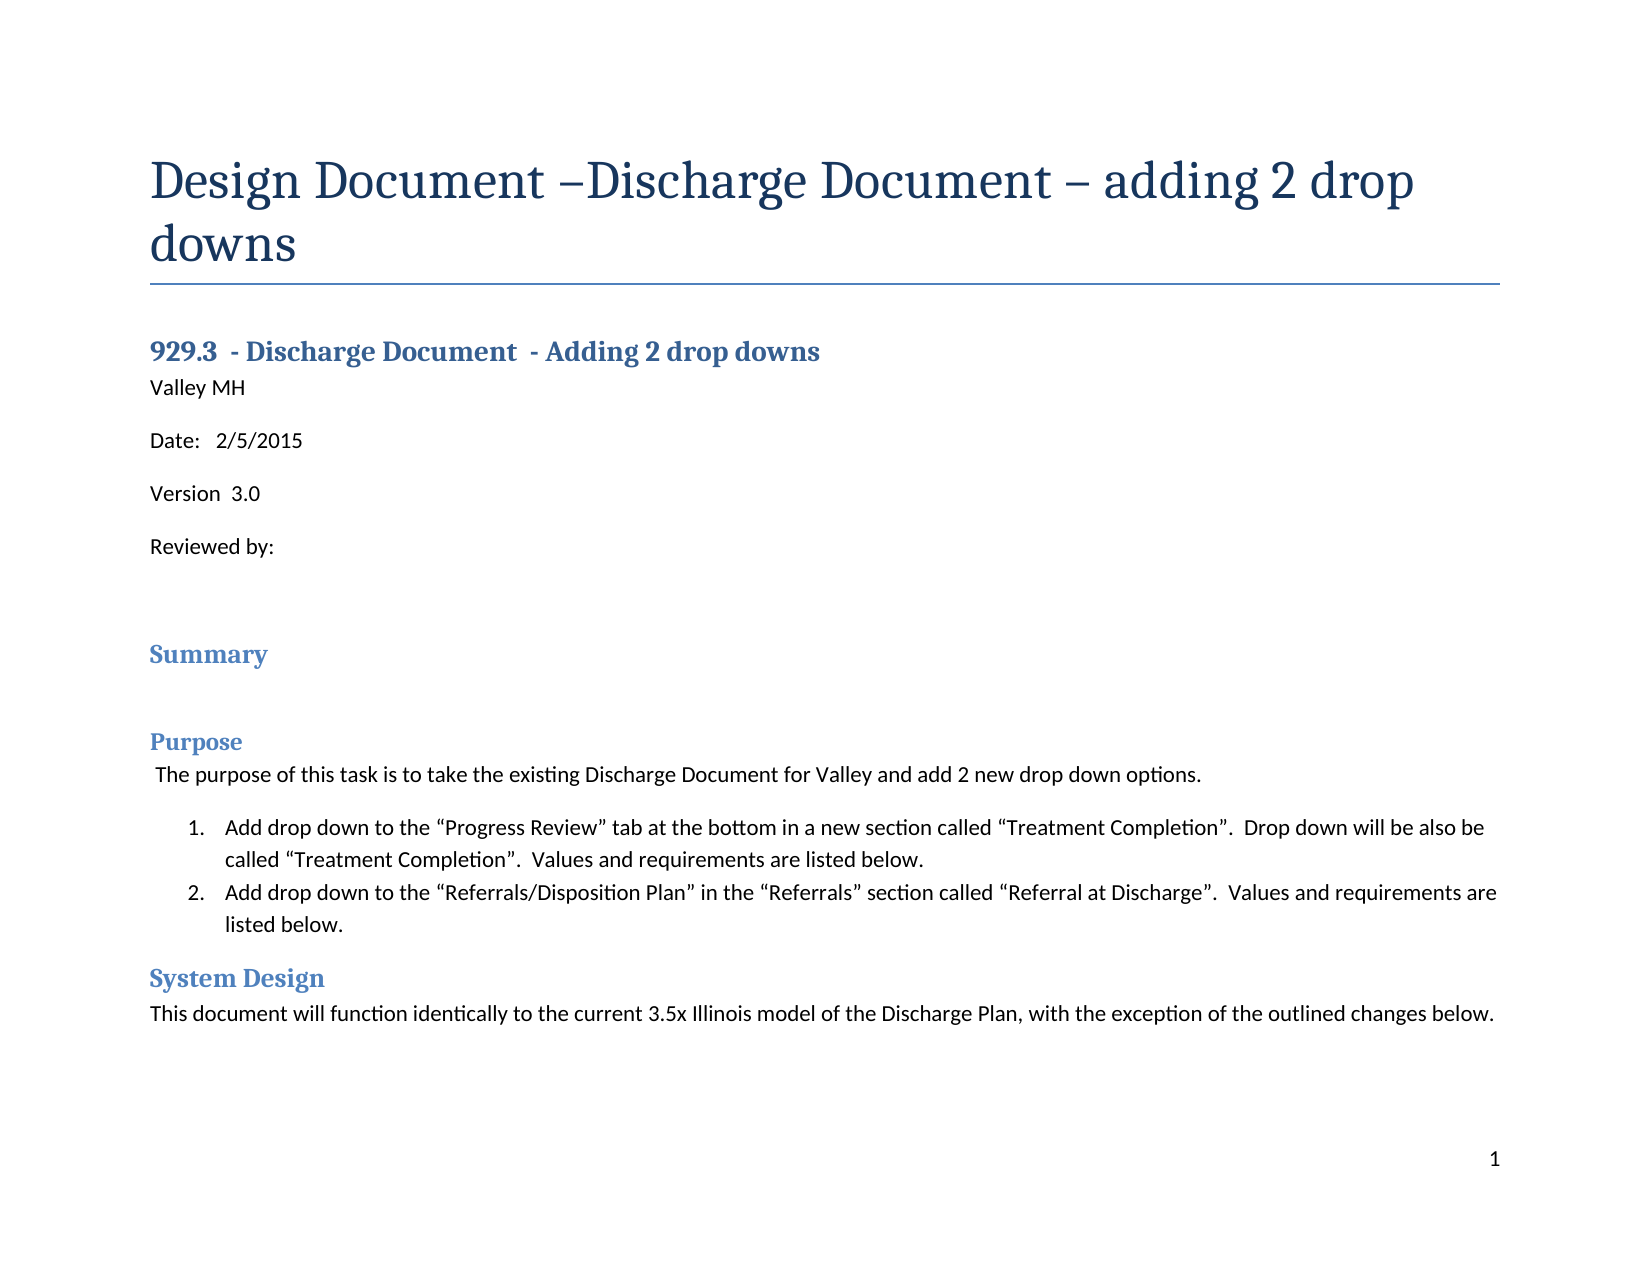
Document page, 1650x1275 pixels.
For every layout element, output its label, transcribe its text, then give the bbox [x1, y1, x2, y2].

text Date: 2/5/2015 [150, 427, 1500, 454]
text This document will function identically to the current 3.5x Illinois model of the Discharge Plan, with the exception of the outlined changes below. [150, 999, 1500, 1027]
subtitle 929.3 - Discharge Document - Adding 2 drop downs [150, 335, 1500, 368]
subtitle Summary [150, 639, 1500, 670]
subtitle System Design [150, 963, 1500, 994]
text The purpose of this task is to take the existing Discharge Document for Valley and add 2 new drop down options. [150, 760, 1500, 788]
list Add drop down to the “Progress Review” tab at the bottom in a new section called “Treatment Completion”. Drop down will be also be called “Treatment Completion”. Values and requirements are listed below. [187, 813, 1500, 874]
subtitle Purpose [150, 727, 1500, 756]
text Valley MH [150, 373, 1500, 402]
text Reviewed by: [150, 533, 1500, 561]
list Add drop down to the “Referrals/Disposition Plan” in the “Referrals” section called “Referral at Discharge”. Values and requirements are listed below. [187, 878, 1500, 938]
text Version 3.0 [150, 479, 1500, 508]
title Design Document –Discharge Document – adding 2 drop downs [150, 150, 1500, 283]
